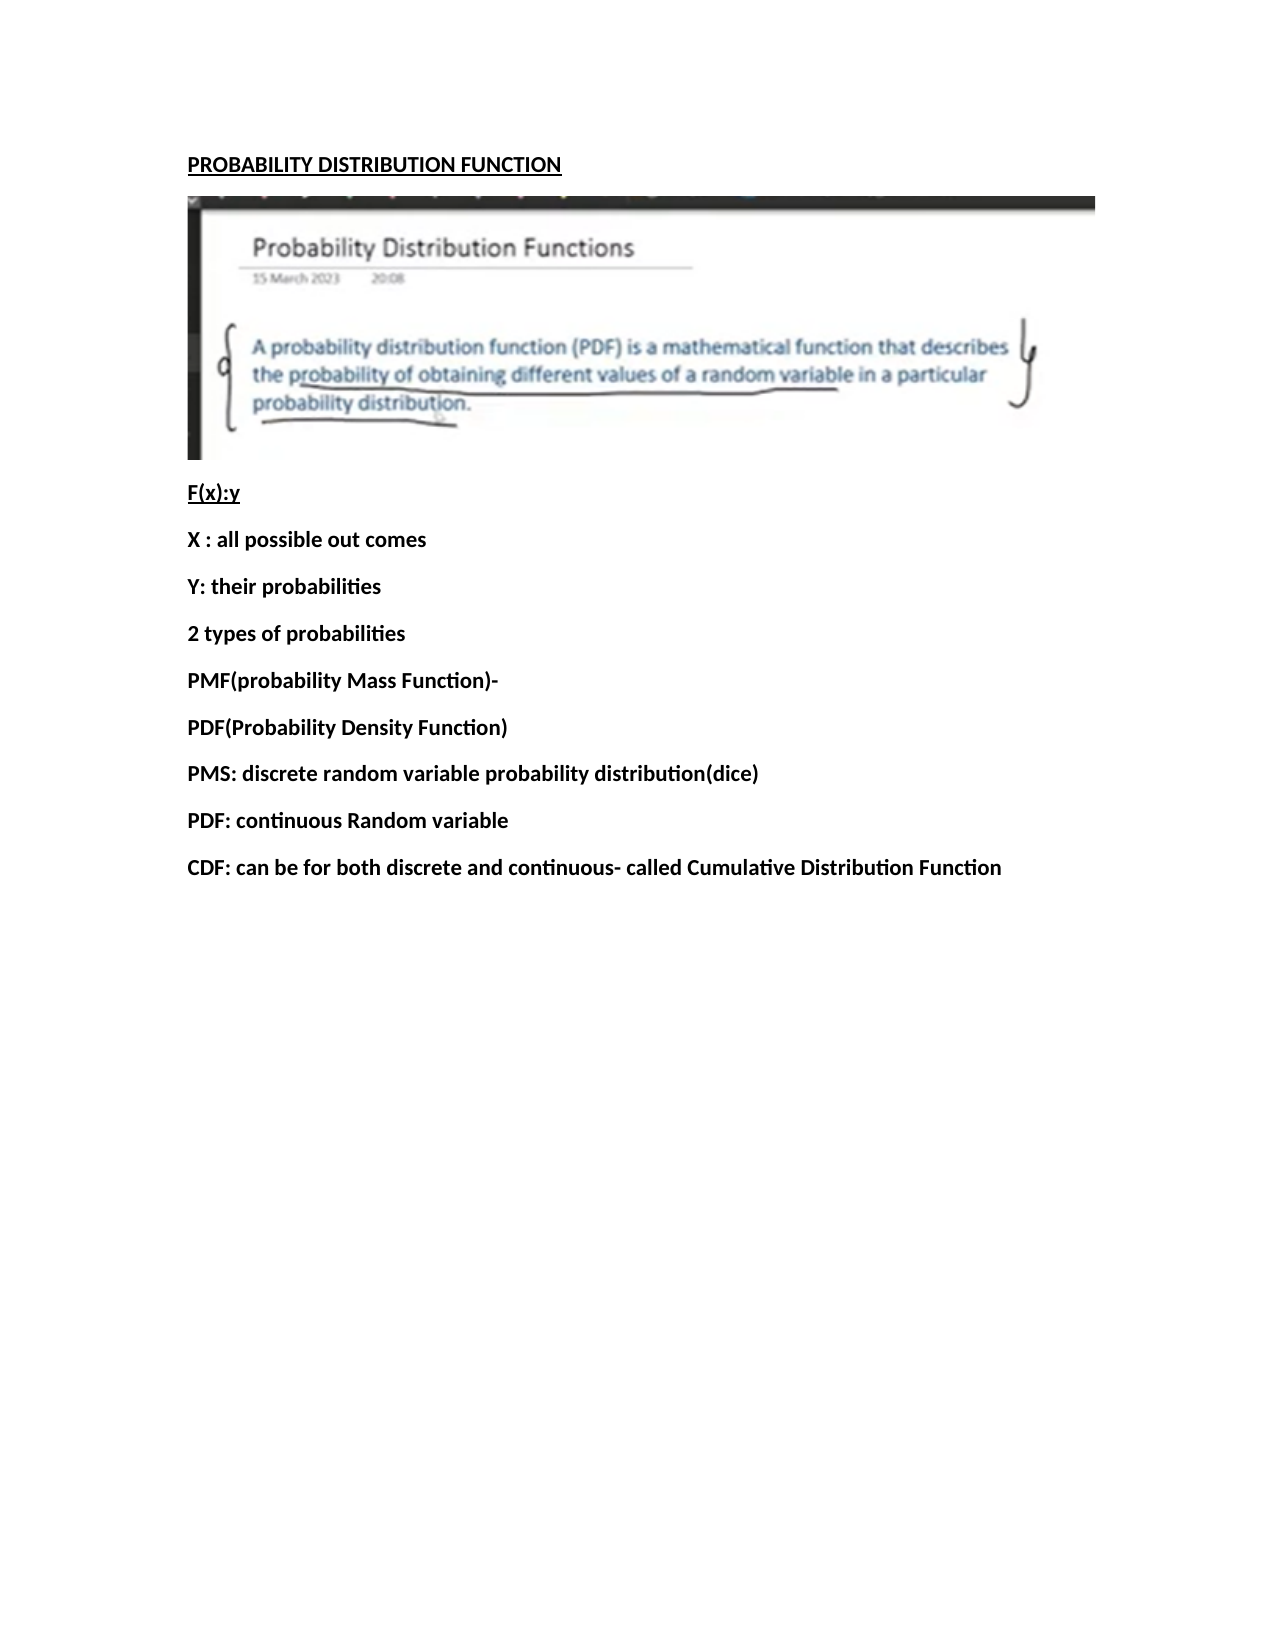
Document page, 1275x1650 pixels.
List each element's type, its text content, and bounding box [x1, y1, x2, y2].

text PDF(Probability Density Function) [187, 713, 1125, 741]
text PMS: discrete random variable probability distribution(dice) [187, 759, 1125, 787]
text X : all possible out comes [187, 525, 1125, 553]
text PMF(probability Mass Function)- [187, 666, 1125, 694]
text 2 types of probabilities [187, 619, 1125, 647]
text CDF: can be for both discrete and continuous- called Cumulative Distribution Function [187, 853, 1125, 881]
text F(x):y [187, 478, 1125, 506]
text PROBABILITY DISTRIBUTION FUNCTION [187, 150, 1125, 178]
text Y: their probabilities [187, 572, 1125, 600]
text PDF: continuous Random variable [187, 806, 1125, 834]
picture [187, 196, 1096, 460]
